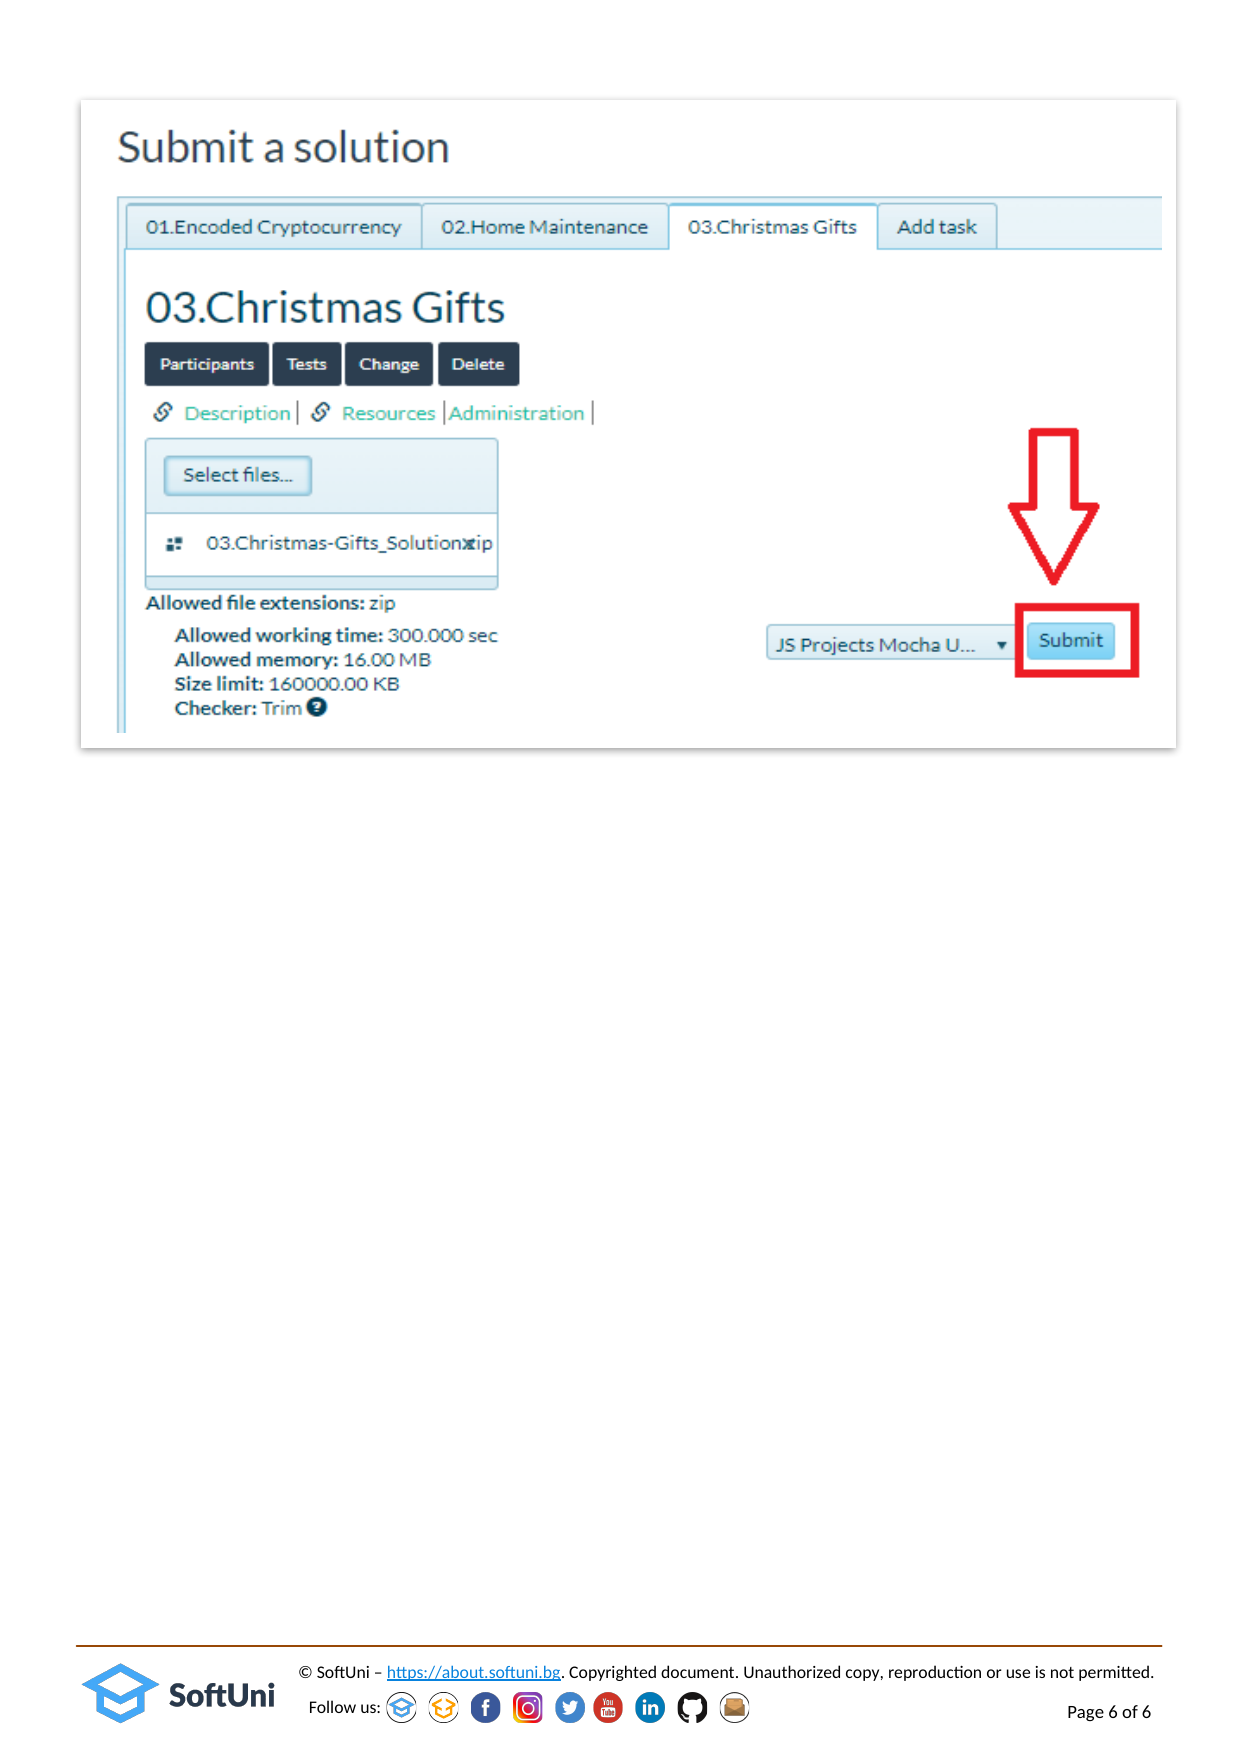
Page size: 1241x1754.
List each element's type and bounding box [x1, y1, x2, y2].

picture [635, 1714, 644, 1723]
picture [555, 1692, 585, 1723]
picture [677, 1692, 708, 1723]
picture [471, 1692, 501, 1723]
picture [656, 1714, 665, 1723]
picture [593, 1692, 623, 1723]
picture [96, 114, 1162, 733]
picture [428, 1692, 459, 1723]
picture [386, 1692, 417, 1723]
picture [656, 1692, 665, 1701]
picture [649, 1705, 658, 1714]
picture [719, 1692, 750, 1723]
picture [635, 1692, 644, 1701]
picture [75, 1658, 281, 1729]
picture [513, 1692, 543, 1723]
